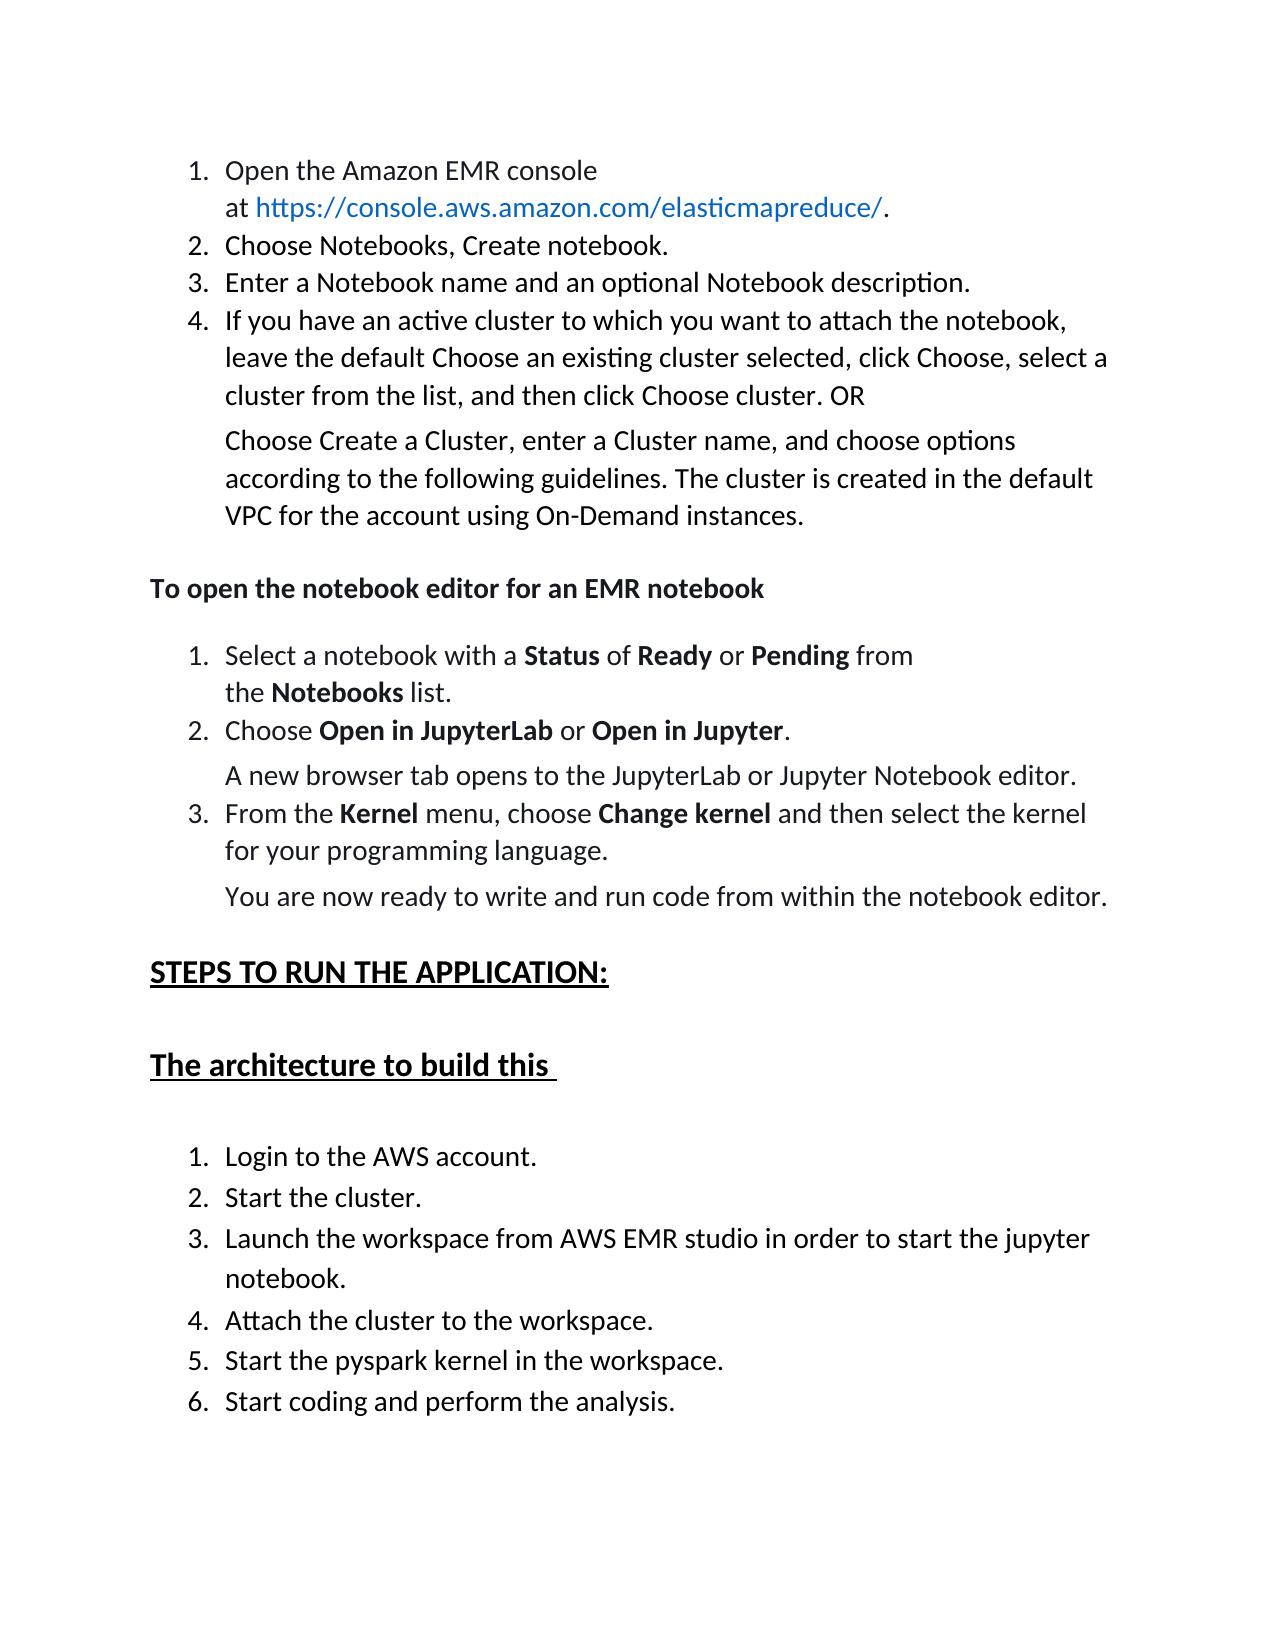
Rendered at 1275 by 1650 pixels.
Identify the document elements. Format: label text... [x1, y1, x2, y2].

text A new browser tab opens to the JupyterLab or Jupyter Notebook editor. [225, 755, 1125, 793]
list Choose Notebooks, Create notebook. [187, 225, 1125, 262]
list If you have an active cluster to which you want to attach the notebook, leave the default Choose an existing cluster selected, click Choose, select a cluster from the list, and then click Choose cluster. OR [187, 300, 1125, 412]
list Select a notebook with a Status of Ready or Pending from the Notebooks list. [187, 635, 1125, 710]
list Attach the cluster to the workspace. [187, 1302, 1125, 1337]
list Login to the AWS account. [187, 1138, 1125, 1173]
list Start the cluster. [187, 1179, 1125, 1214]
list Launch the workspace from AWS EMR studio in order to start the jupyter notebook. [187, 1220, 1125, 1296]
subtitle To open the notebook editor for an EMR notebook [150, 570, 1125, 606]
list Start coding and perform the analysis. [187, 1383, 1125, 1419]
text The architecture to build this [150, 1044, 1125, 1085]
list Choose Open in JupyterLab or Open in Jupyter. [187, 710, 1125, 748]
list Enter a Notebook name and an optional Notebook description. [187, 262, 1125, 300]
list Open the Amazon EMR console at https://console.aws.amazon.com/elasticmapreduce/. [187, 150, 1125, 225]
text STEPS TO RUN THE APPLICATION: [150, 951, 1125, 991]
text You are now ready to write and run code from within the notebook editor. [225, 876, 1125, 913]
list Start the pyspark kernel in the workspace. [187, 1342, 1125, 1378]
list From the Kernel menu, choose Change kernel and then select the kernel for your programming language. [187, 793, 1125, 868]
text Choose Create a Cluster, enter a Cluster name, and choose options according to the following guidelines. The cluster is created in the default VPC for the account using On-Demand instances. [225, 420, 1125, 533]
